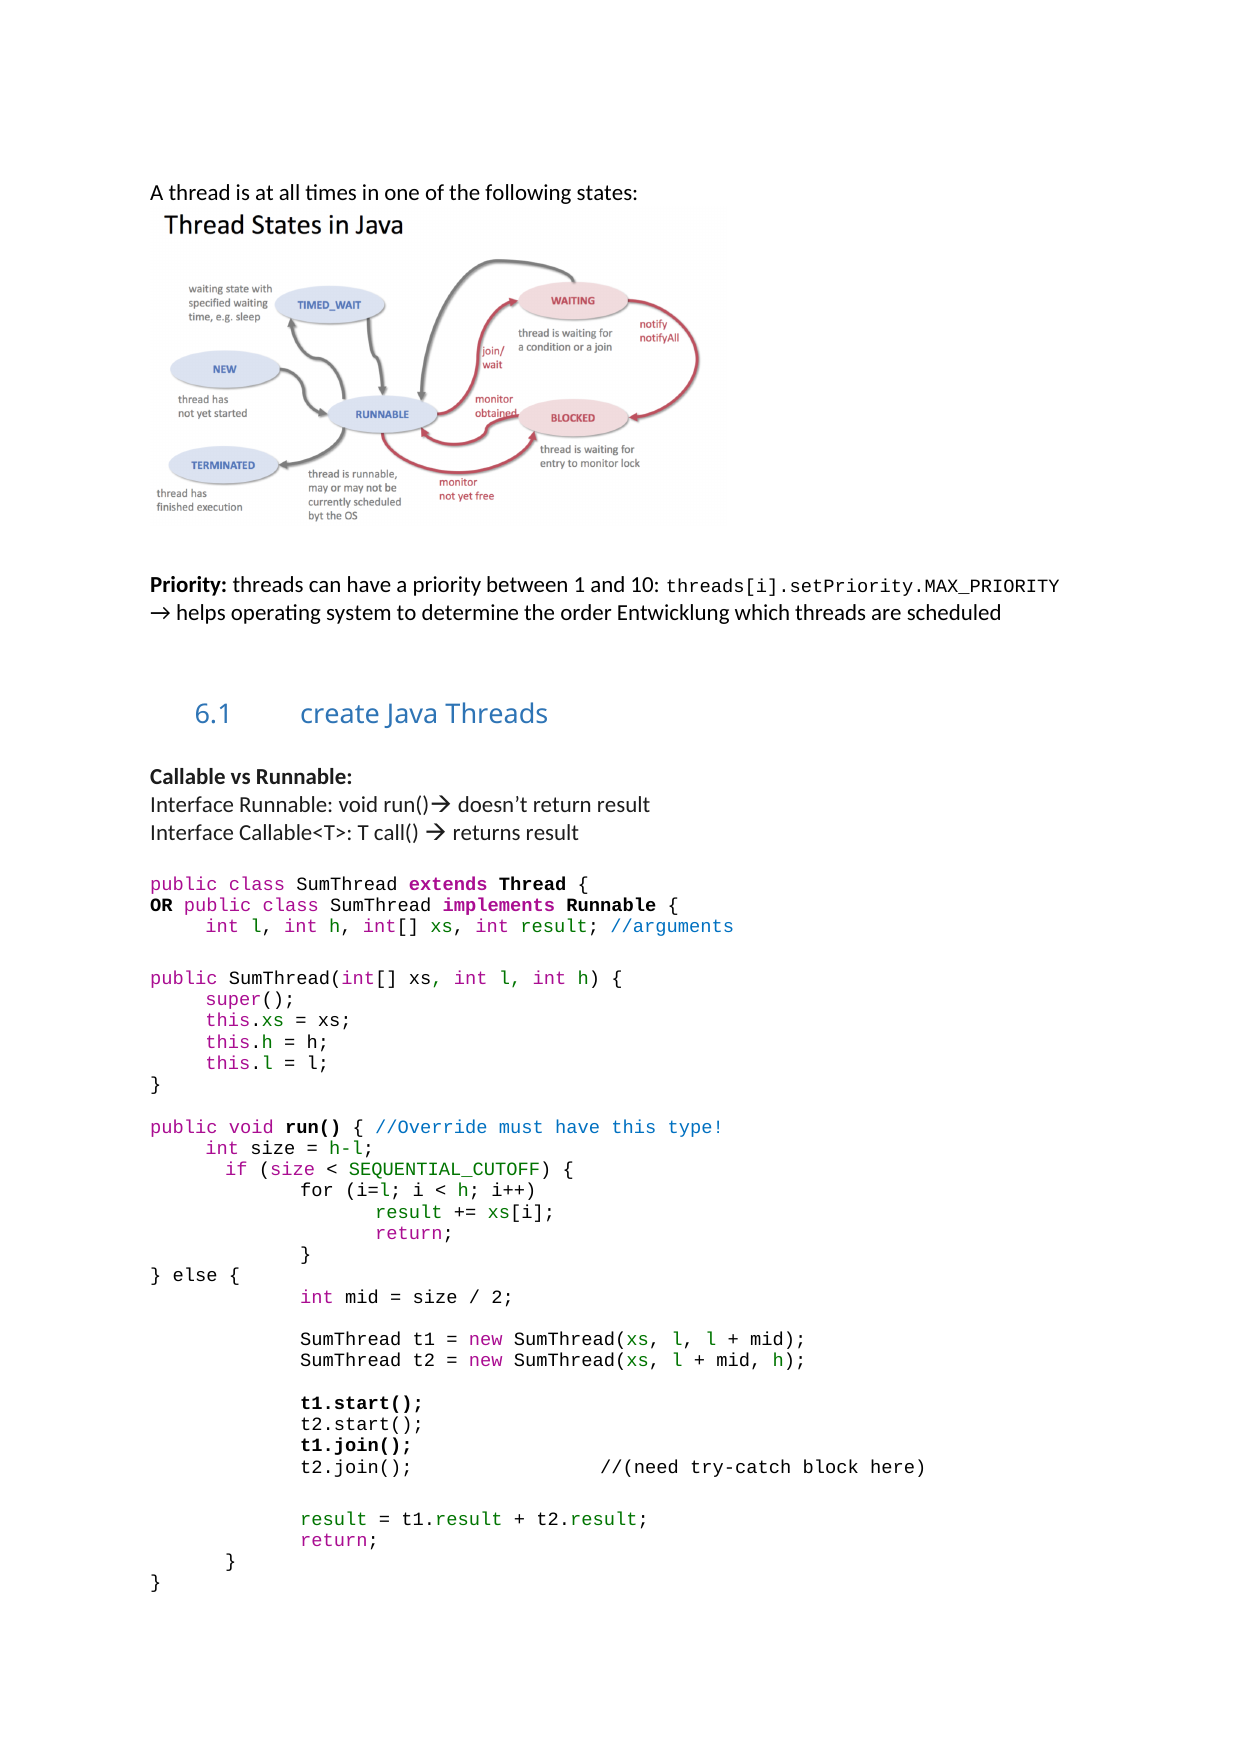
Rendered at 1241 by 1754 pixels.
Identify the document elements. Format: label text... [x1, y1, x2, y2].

picture [150, 206, 727, 526]
text for (i=l; i < h; i++) [150, 1181, 1090, 1202]
text int mid = size / 2; [150, 1287, 1090, 1309]
text } [150, 1573, 1090, 1594]
text t2.join(); //(need try-catch block here) [150, 1457, 1090, 1479]
text t1.join(); [150, 1436, 1090, 1457]
text Callable vs Runnable: [150, 762, 1090, 790]
text Interface Runnable: void run() doesn’t return result [150, 790, 1090, 818]
text public class SumThread extends Thread { [150, 874, 1090, 896]
text return; [205, 1531, 1090, 1552]
text t2.start(); [150, 1415, 1090, 1436]
text int l, int h, int[] xs, int result; //arguments [150, 917, 1090, 969]
text SumThread t1 = new SumThread(xs, l, l + mid); [150, 1330, 1090, 1351]
text } else { [150, 1266, 1090, 1287]
subtitle create Java Threads [194, 695, 1090, 732]
text result = t1.result + t2.result; [150, 1509, 1090, 1531]
text int size = h-l; [150, 1139, 1090, 1160]
text super(); [150, 990, 1090, 1011]
text public SumThread(int[] xs, int l, int h) { [150, 969, 1090, 990]
text if (size < SEQUENTIAL_CUTOFF) { [150, 1160, 1090, 1181]
text public void run() { //Override must have this type! [150, 1117, 1090, 1139]
text A thread is at all times in one of the following states: [150, 178, 1090, 206]
text } [150, 1075, 1090, 1096]
text this.xs = xs; this.h = h; [205, 1011, 1090, 1054]
text result += xs[i]; [150, 1202, 1090, 1224]
text Interface Callable<T>: T call() returns result [150, 818, 1090, 846]
text } [150, 1245, 1090, 1266]
text Priority: threads can have a priority between 1 and 10: threads[i].setPriority.MAX_PRIORITY → helps operating system to determine the order Entwicklung which threads are scheduled [150, 570, 1090, 626]
text this.l = l; [150, 1054, 1090, 1075]
text SumThread t2 = new SumThread(xs, l + mid, h); [205, 1351, 1090, 1372]
text } [150, 1552, 1090, 1573]
text OR public class SumThread implements Runnable { [150, 896, 1090, 917]
text return; [150, 1224, 1090, 1245]
text t1.start(); [150, 1394, 1090, 1415]
